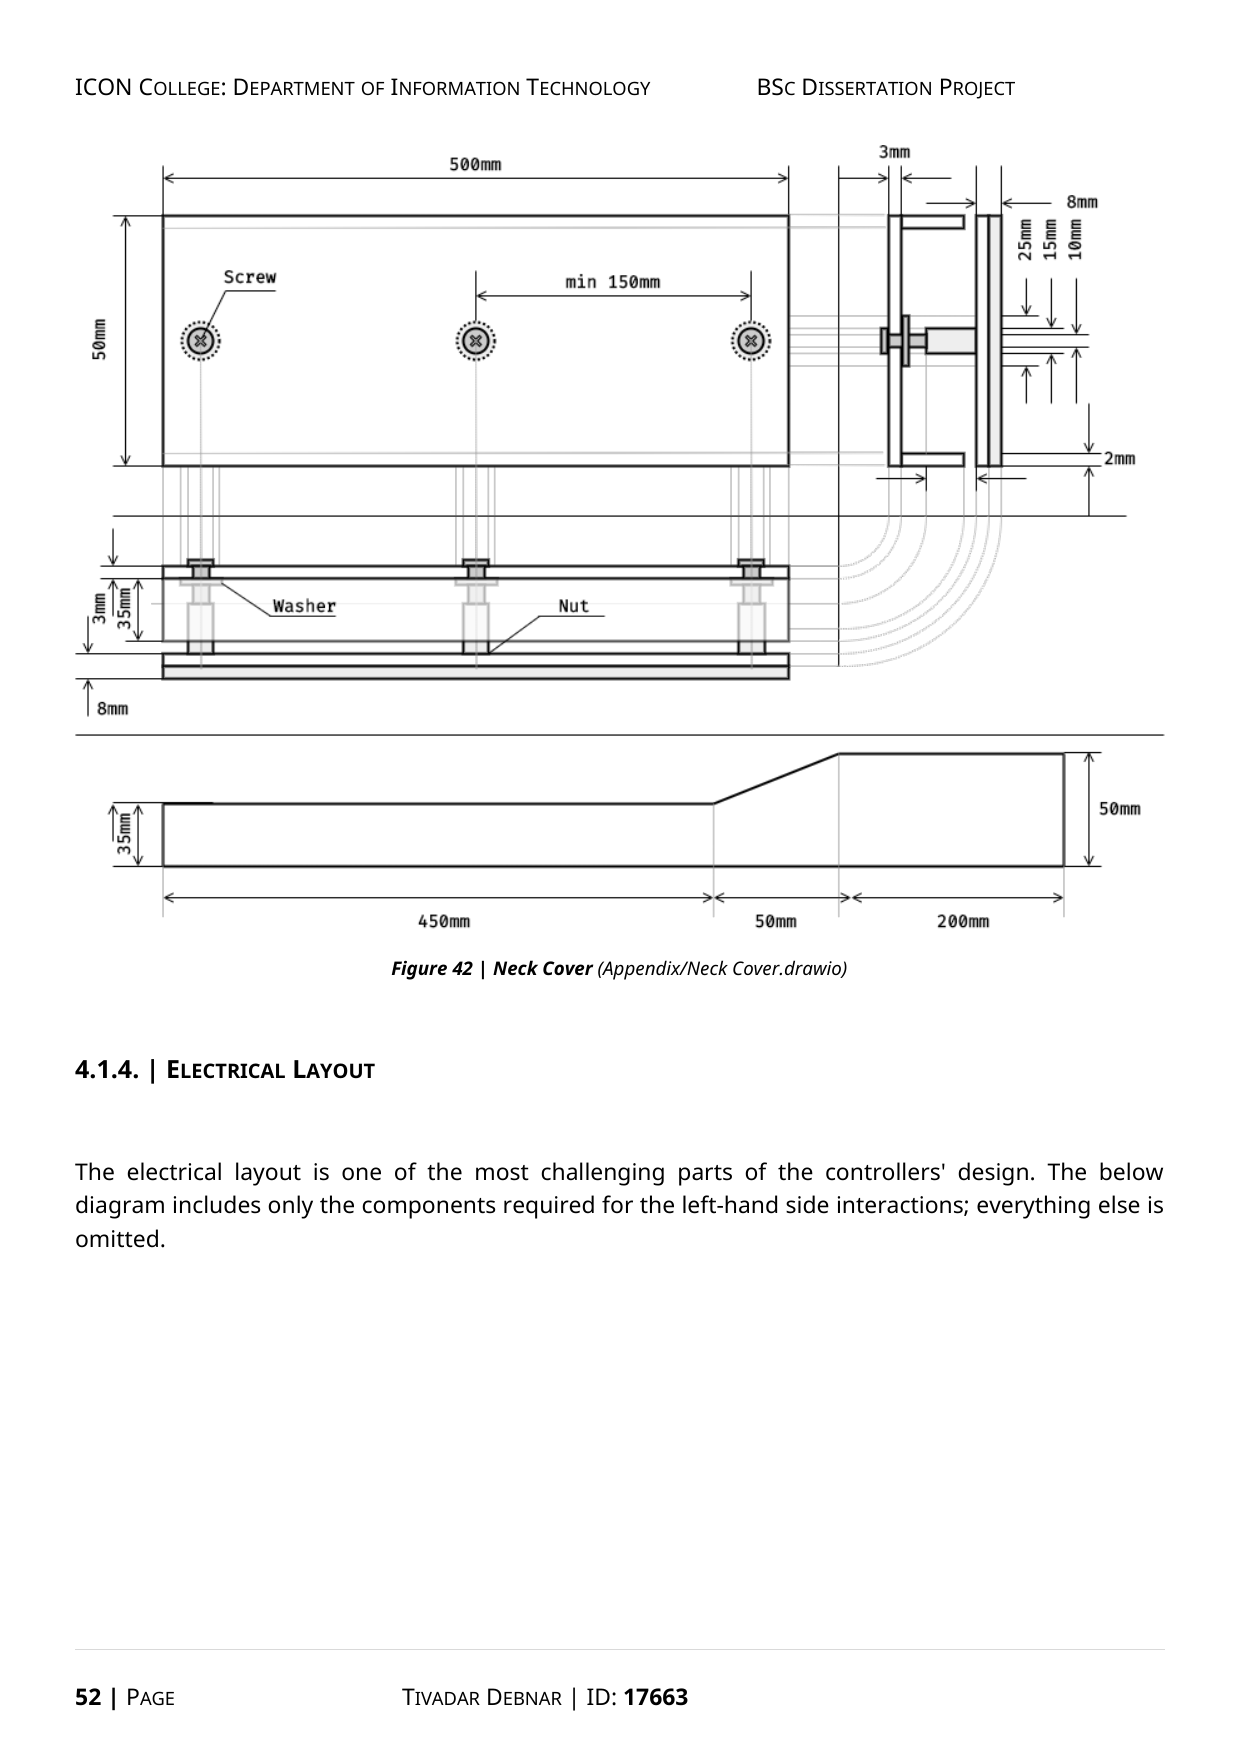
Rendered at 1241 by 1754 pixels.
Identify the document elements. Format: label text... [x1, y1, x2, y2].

text The electrical layout is one of the most challenging parts of the controllers' design. The below diagram includes only the components required for the left-hand side interactions; everything else is omitted. [75, 1155, 1165, 1254]
subtitle 4.1.4. | Electrical Layout [75, 1052, 1165, 1086]
picture [75, 139, 1166, 936]
